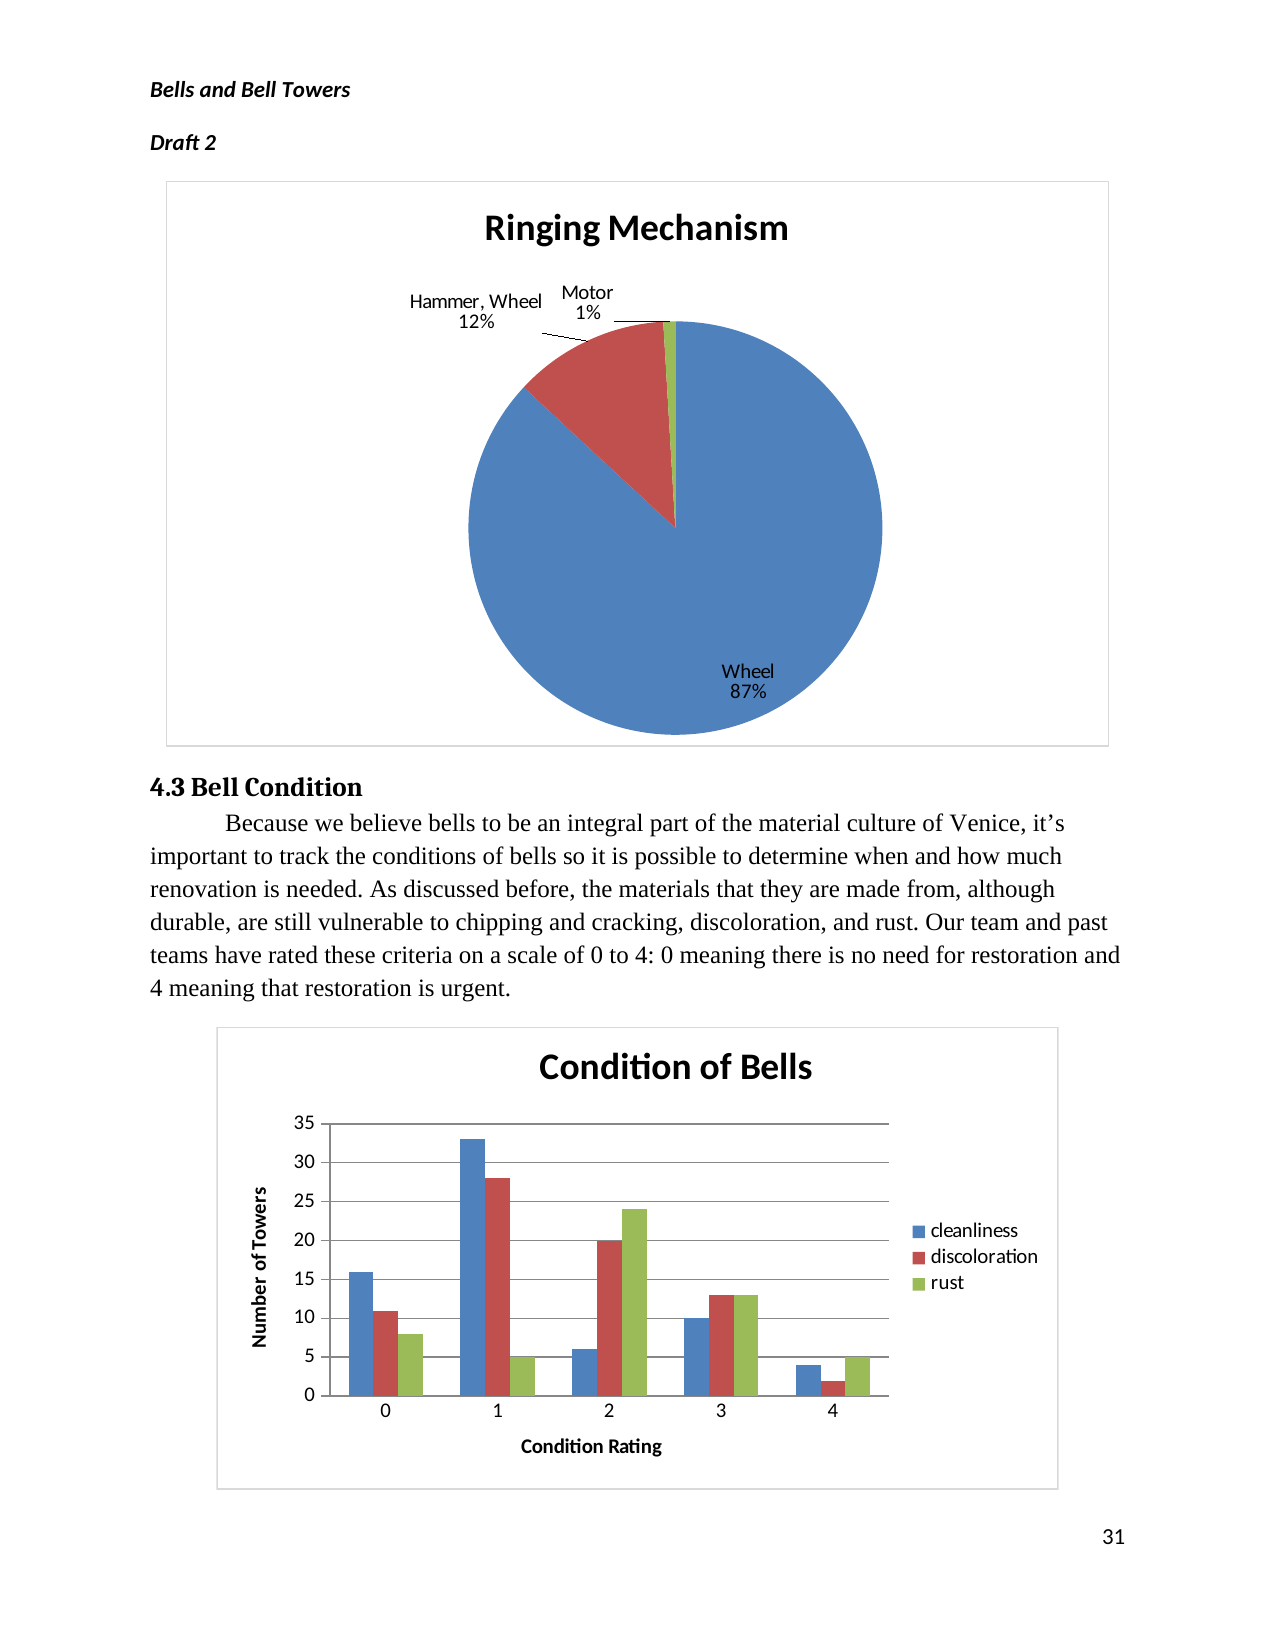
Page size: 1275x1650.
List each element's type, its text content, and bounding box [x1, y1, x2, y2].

text Because we believe bells to be an integral part of the material culture of Venice, it’s important to track the conditions of bells so it is possible to determine when and how much renovation is needed. As discussed before, the materials that they are made from, although durable, are still vulnerable to chipping and cracking, discoloration, and rust. Our team and past teams have rated these criteria on a scale of 0 to 4: 0 meaning there is no need for restoration and 4 meaning that restoration is urgent. [150, 808, 1125, 1002]
subtitle 4.3 Bell Condition [150, 772, 1125, 803]
